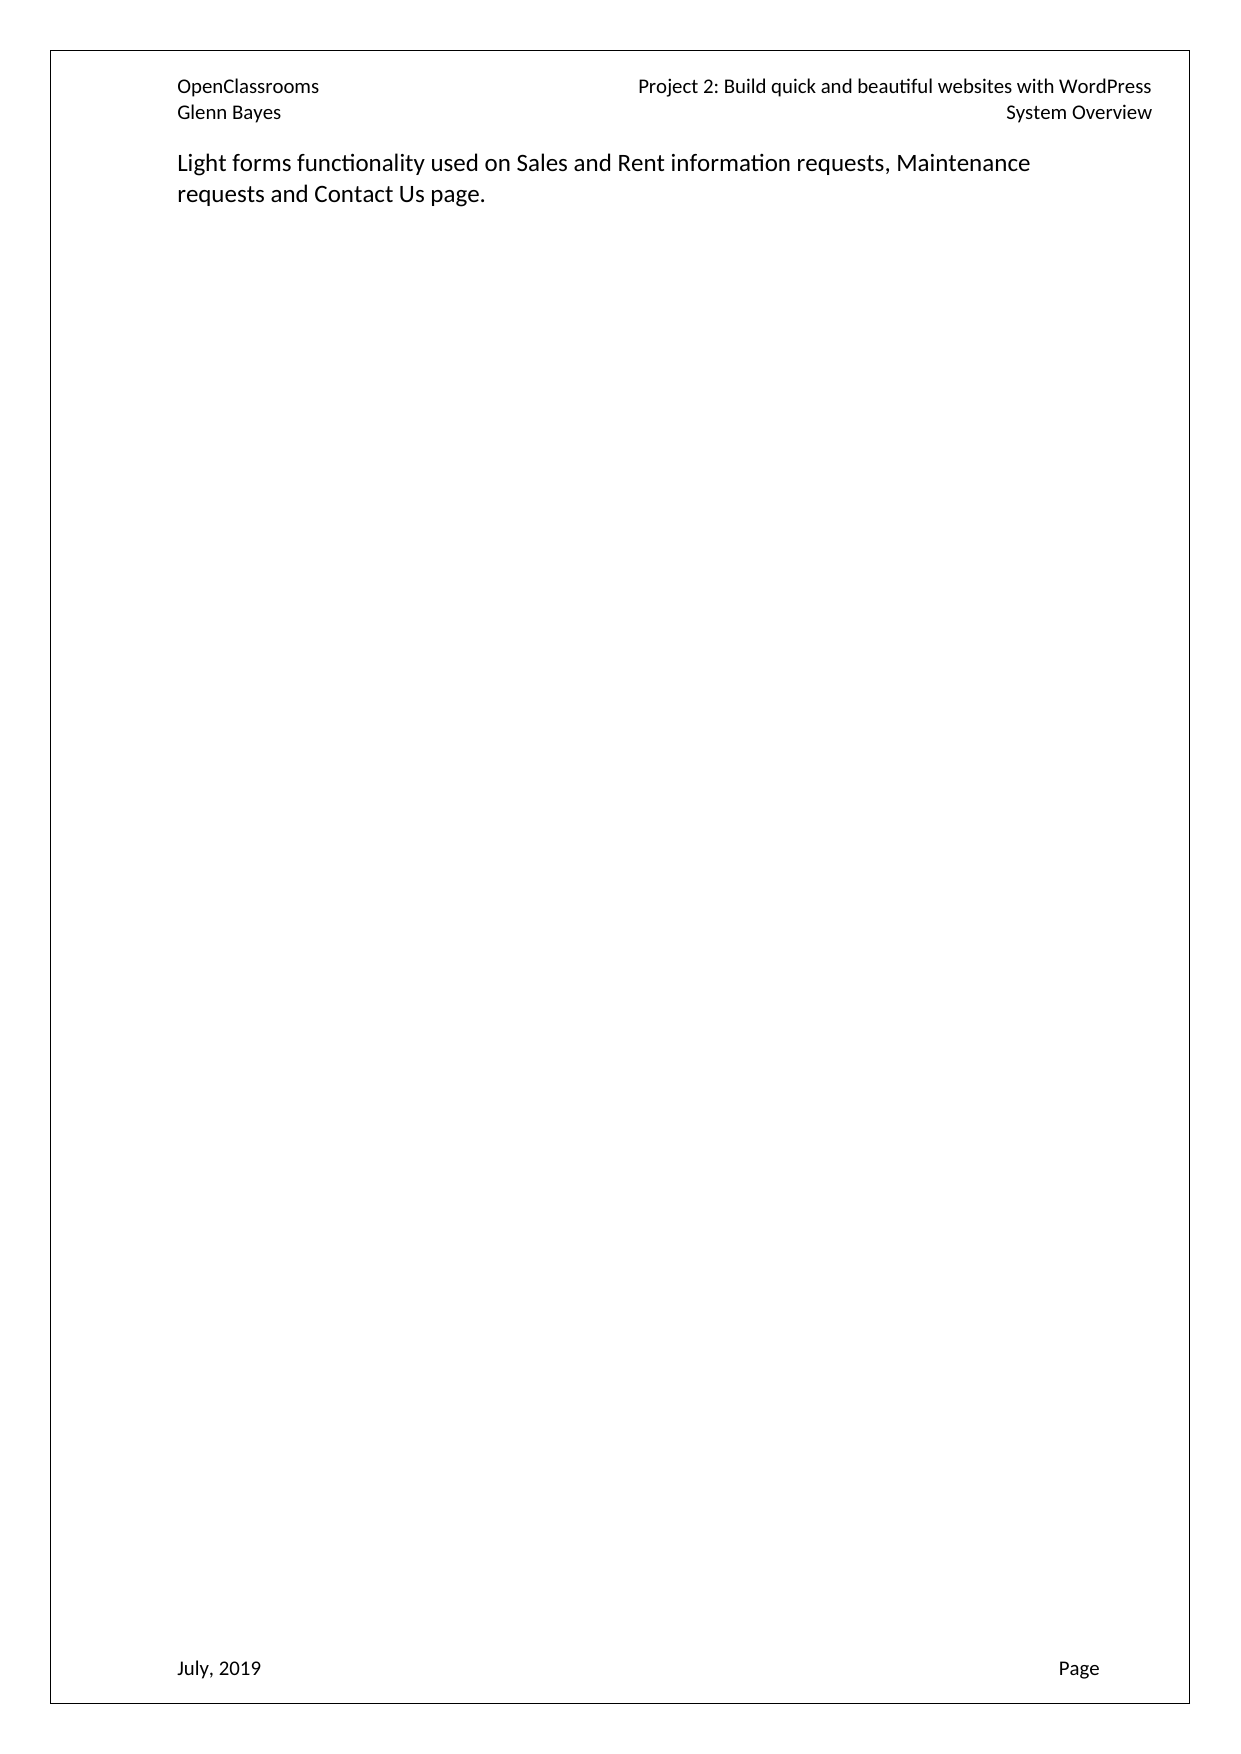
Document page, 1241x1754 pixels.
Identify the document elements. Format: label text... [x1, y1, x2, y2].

text Light forms functionality used on Sales and Rent information requests, Maintenance requests and Contact Us page. [177, 148, 1063, 209]
